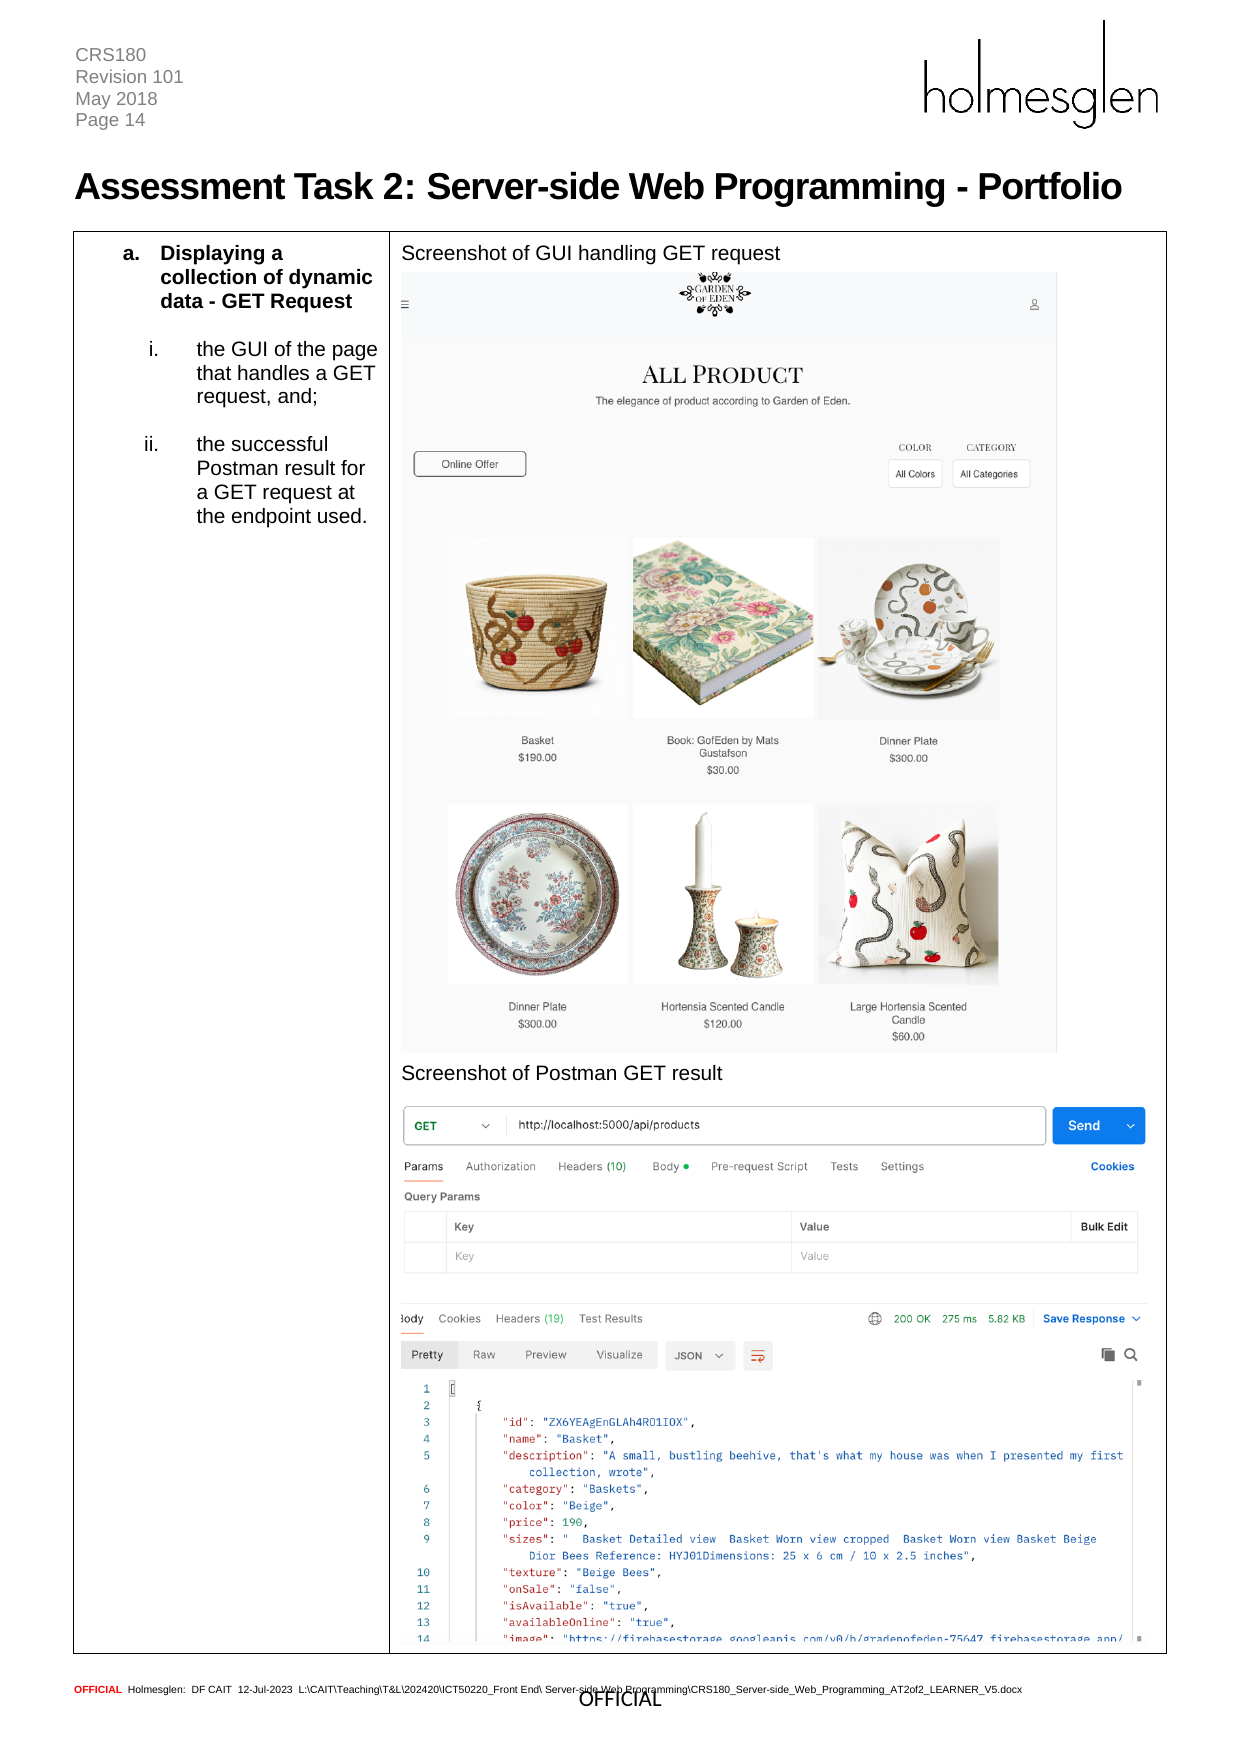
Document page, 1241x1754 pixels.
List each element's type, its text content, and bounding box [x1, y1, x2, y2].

picture [401, 1092, 1148, 1645]
picture [401, 272, 1058, 1053]
table_cell Displaying a collection of dynamic data - GET Request the GUI of the page that handles a GET request, and; the successful Postman result for a GET request at the endpoint used. [74, 232, 389, 1653]
picture [902, 20, 1158, 152]
table_cell Screenshot of GUI handling GET request Screenshot of Postman GET result [390, 232, 1166, 1653]
